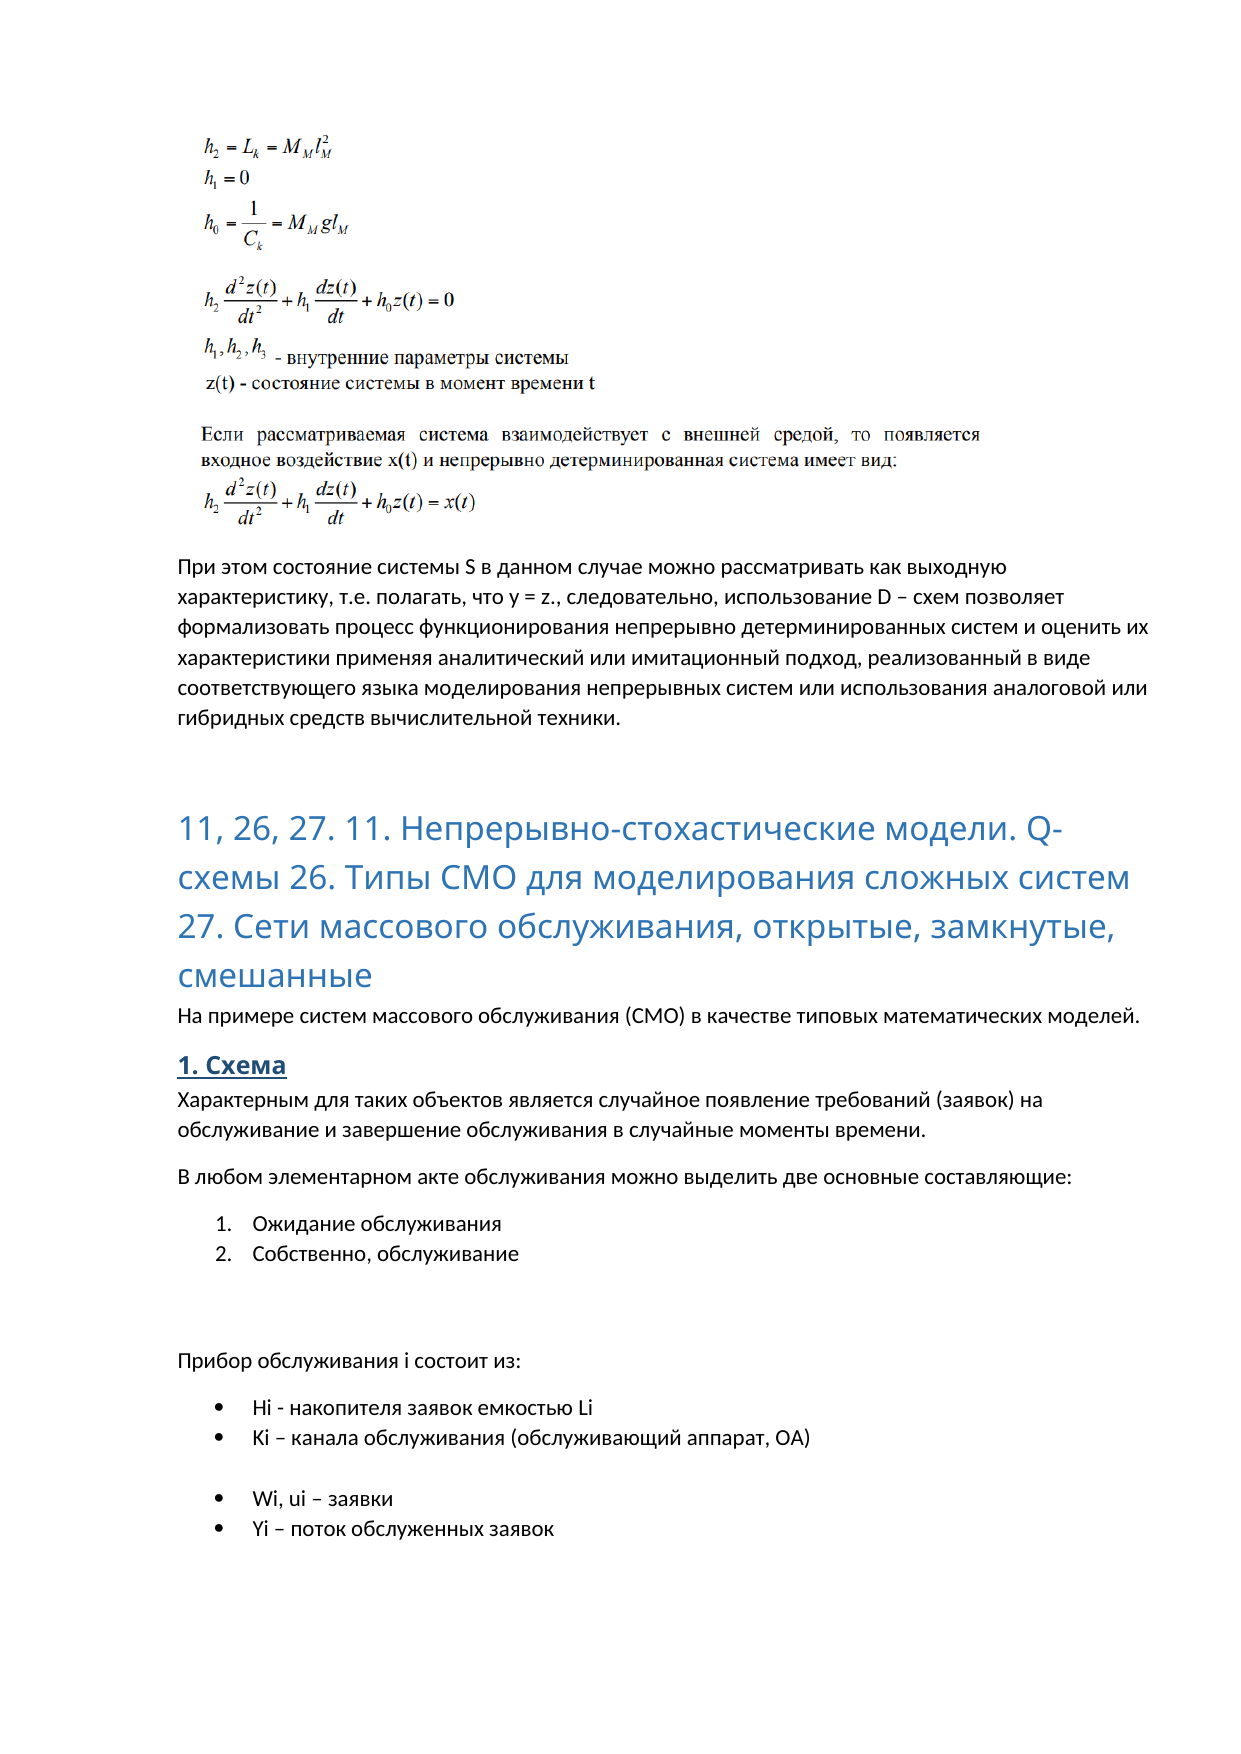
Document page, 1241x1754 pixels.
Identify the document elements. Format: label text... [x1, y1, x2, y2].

picture [177, 118, 996, 534]
subtitle 1. Схема [177, 1048, 1152, 1082]
text В любом элементарном акте обслуживания можно выделить две основные составляющие: [177, 1162, 1152, 1190]
list Yi – поток обслуженных заявок [215, 1514, 1152, 1542]
list Нi - накопителя заявок емкостью Li [215, 1393, 1152, 1421]
list Ожидание обслуживания [215, 1209, 1152, 1237]
text На примере систем массового обслуживания (СМО) в качестве типовых математических моделей. [177, 1001, 1152, 1029]
text Характерным для таких объектов является случайное появление требований (заявок) на обслуживание и завершение обслуживания в случайные моменты времени. [177, 1085, 1152, 1143]
text Прибор обслуживания i состоит из: [177, 1346, 1152, 1374]
list Собственно, обслуживание [215, 1239, 1152, 1267]
text При этом состояние системы S в данном случае можно рассматривать как выходную характеристику, т.е. полагать, что y = z., следовательно, использование D – схем позволяет формализовать процесс функционирования непрерывно детерминированных систем и оценить их характеристики применяя аналитический или имитационный подход, реализованный в виде соответствующего языка моделирования непрерывных систем или использования аналоговой или гибридных средств вычислительной техники. [177, 552, 1152, 731]
list Wi, ui – заявки [215, 1484, 1152, 1512]
list Ki – канала обслуживания (обслуживающий аппарат, ОА) [215, 1423, 1152, 1451]
subtitle 11, 26, 27. 11. Непрерывно-стохастические модели. Q-схемы 26. Типы СМО для моделирования сложных систем 27. Сети массового обслуживания, открытые, замкнутые, смешанные [177, 805, 1152, 997]
